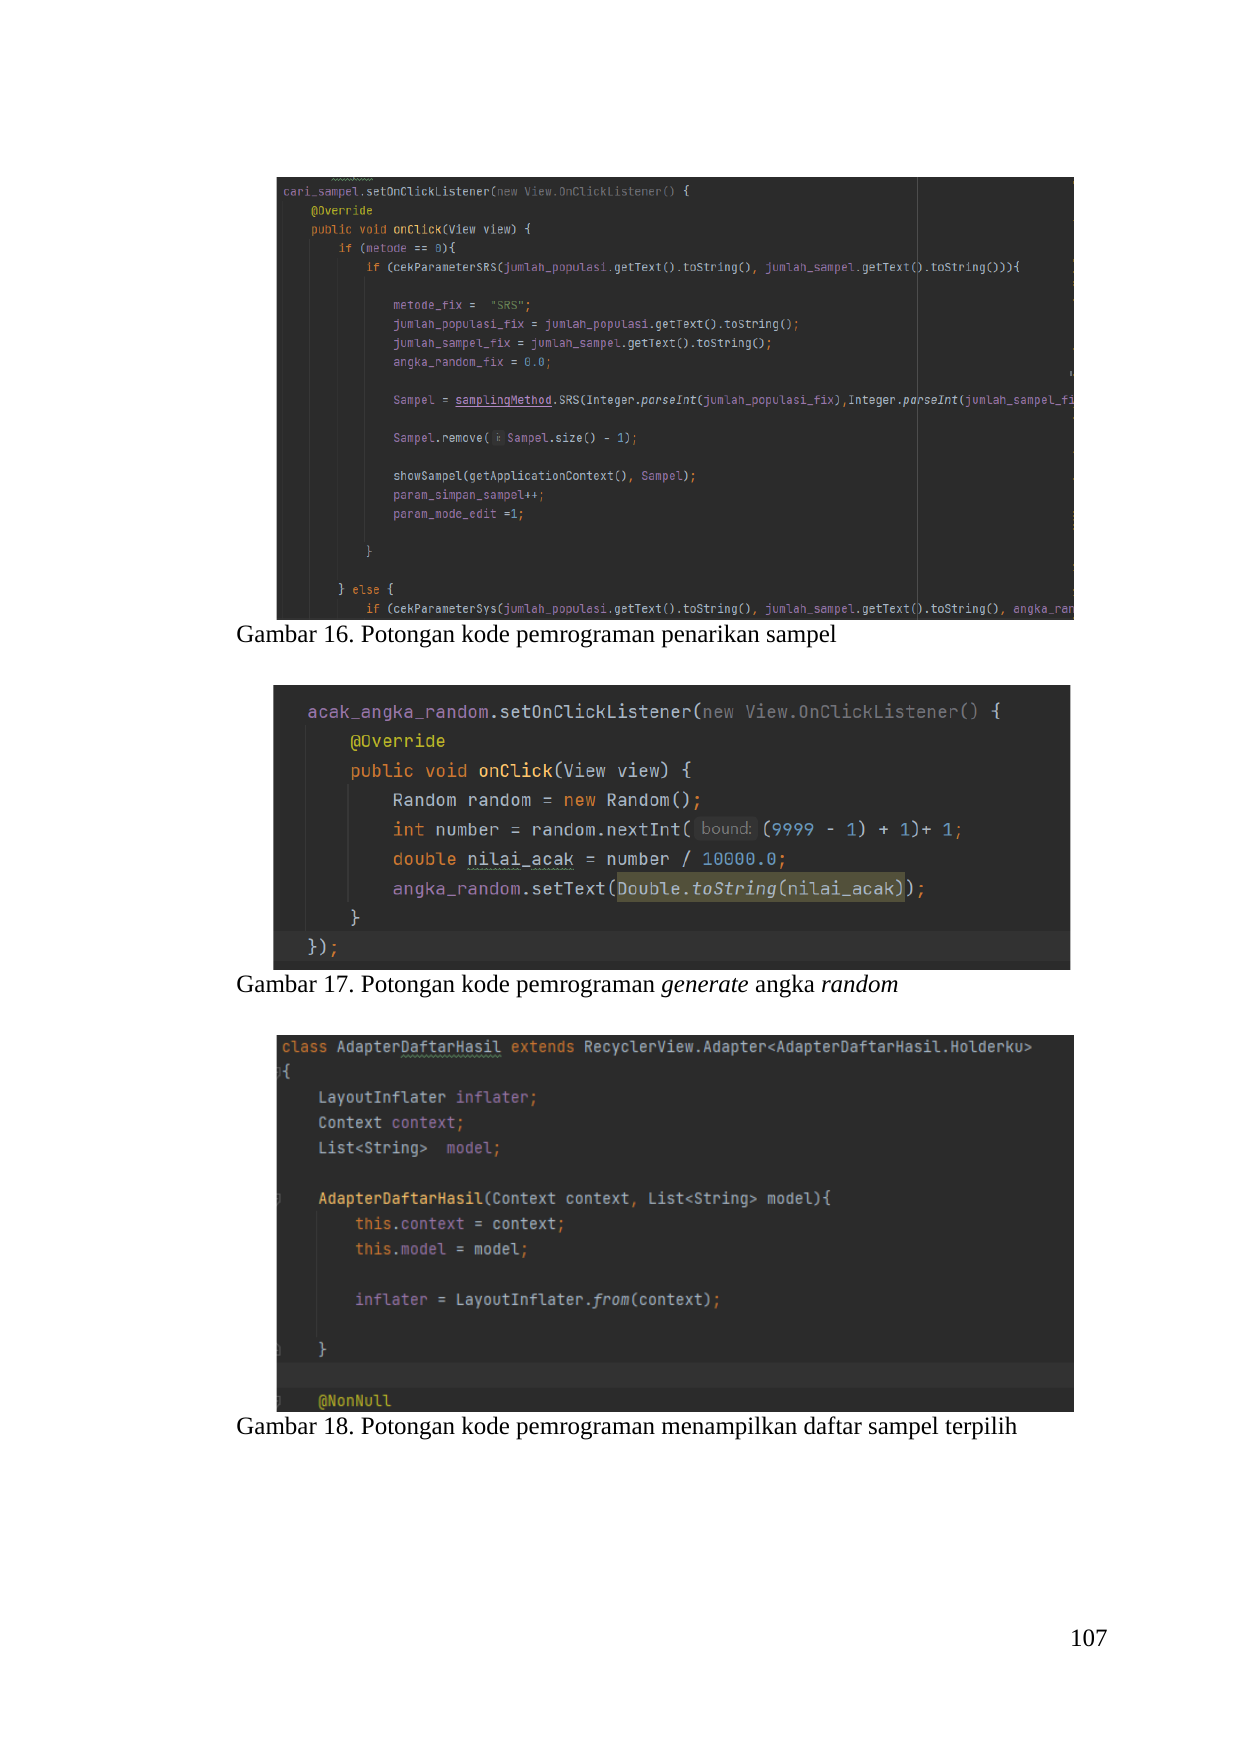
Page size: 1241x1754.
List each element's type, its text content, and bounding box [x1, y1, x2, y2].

picture [276, 1035, 1074, 1412]
picture [273, 685, 1071, 970]
picture [276, 177, 1074, 620]
